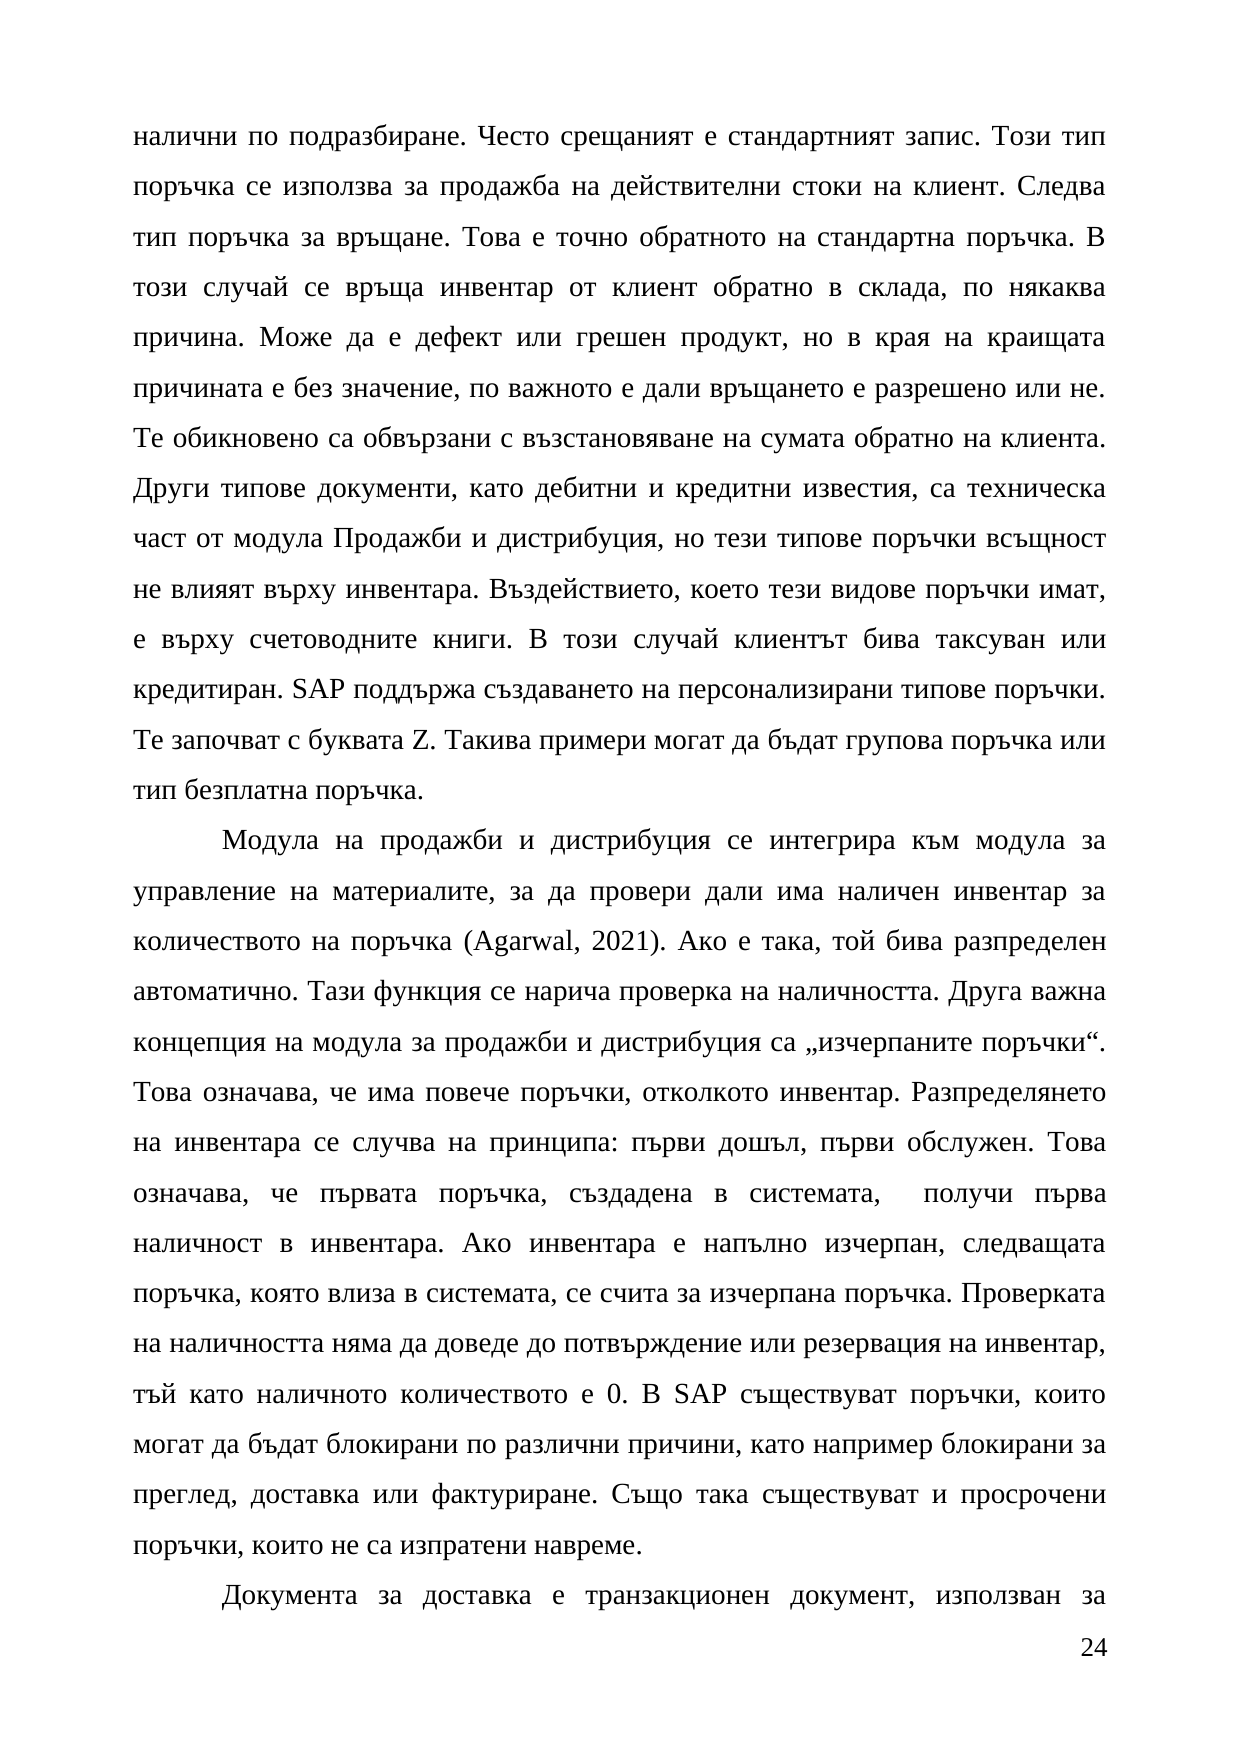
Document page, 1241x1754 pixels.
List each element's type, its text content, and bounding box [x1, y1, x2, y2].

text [133, 118, 1107, 806]
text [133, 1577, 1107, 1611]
text Модула на продажби и дистрибуция се интегрира към модула за управление на материалите, за да провери дали има наличен инвентар за количеството на поръчка (Agarwal, 2021). Ако е така, той бива разпределен автоматично. Тази функция се нарича проверка на наличността. Друга важна концепция на модула за продажби и дистрибуция са „изчерпаните поръчки“. Това означава, че има повече поръчки, отколкото инвентар. Разпределянето на инвентара се случва на принципа: първи дошъл, първи обслужен. Това означава, че първата поръчка, създадена в системата, получи първа наличност в инвентара. Ако инвентара е напълно изчерпан, следващата поръчка, която влиза в системата, се счита за изчерпана поръчка. Проверката на наличността няма да доведе до потвърждение или резервация на инвентар, тъй като наличното количеството е 0. В SAP съществуват поръчки, които могат да бъдат блокирани по различни причини, като например блокирани за преглед, доставка или фактуриране. Също така съществуват и просрочени поръчки, които не са изпратени навреме. [133, 822, 1107, 1560]
